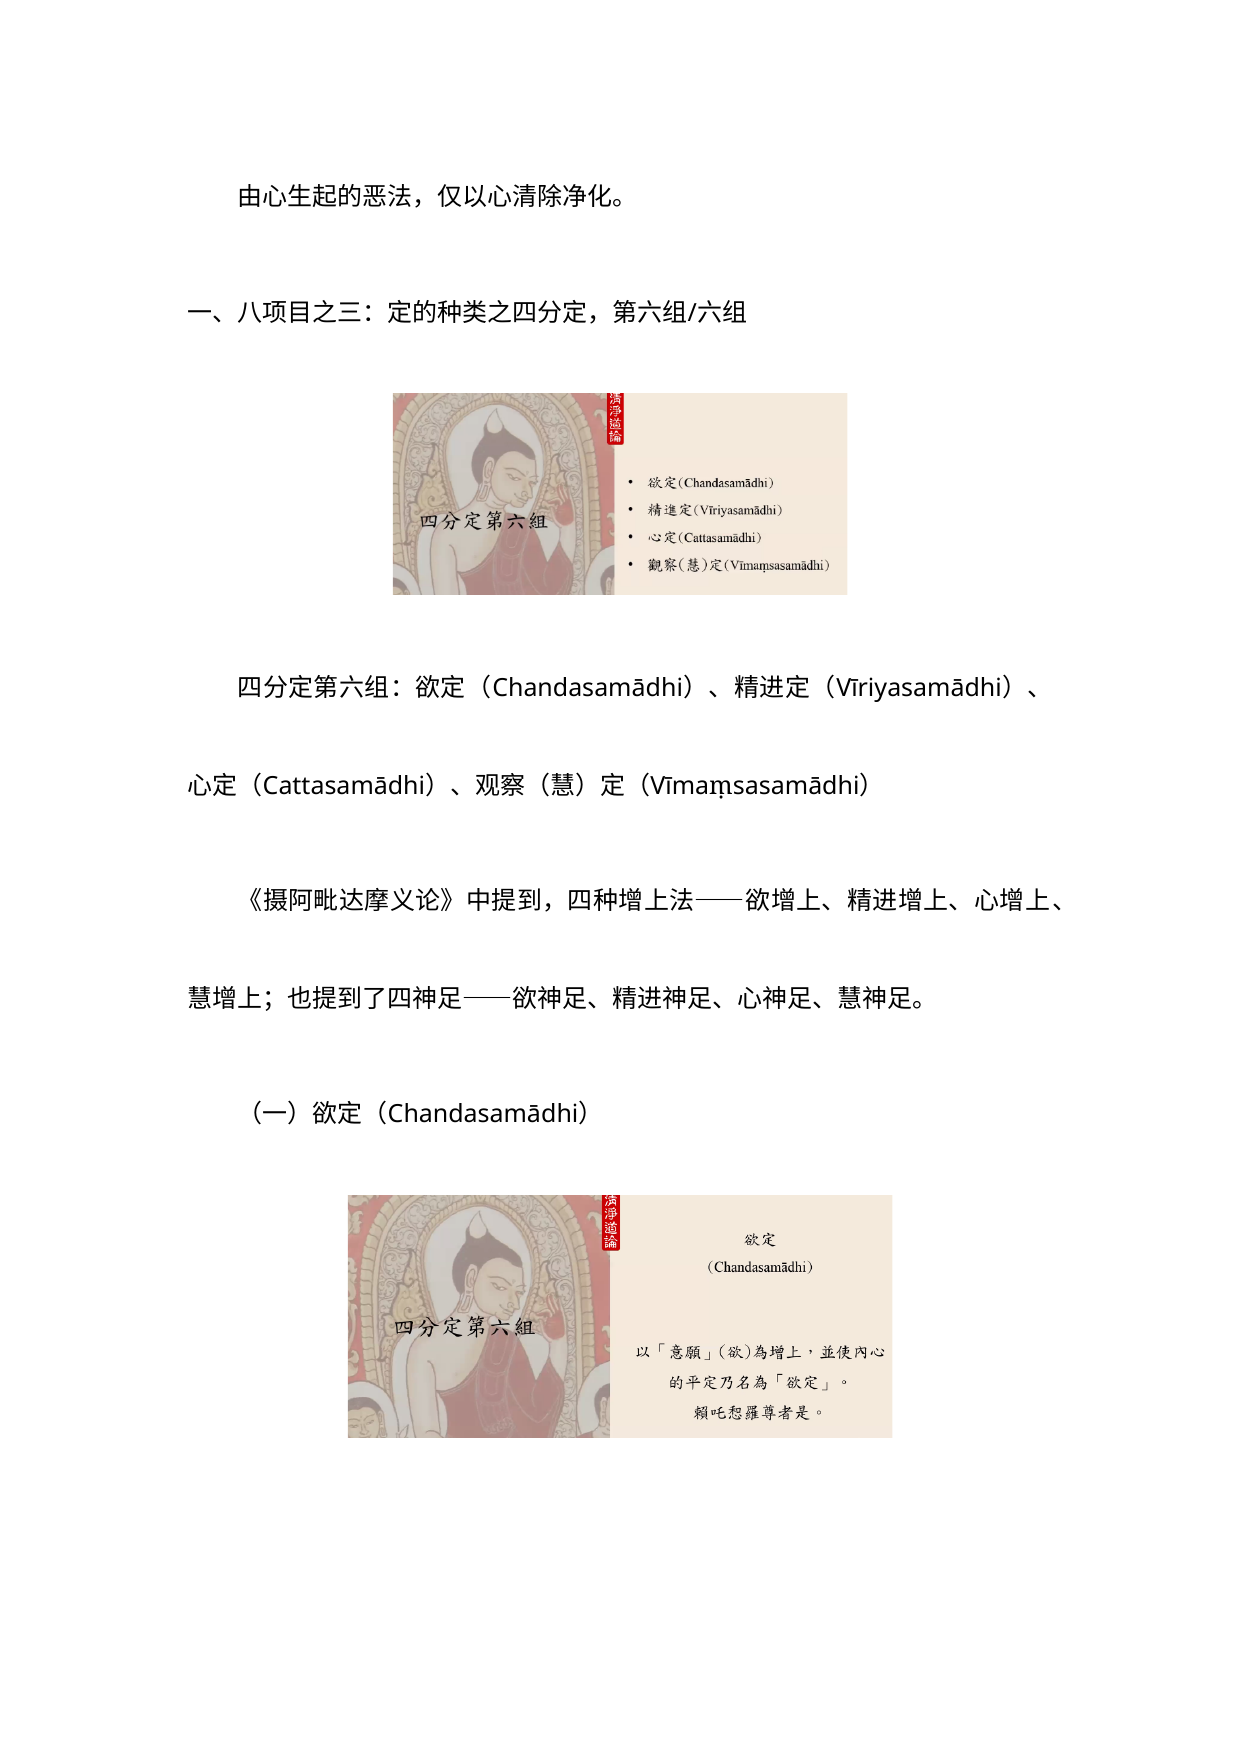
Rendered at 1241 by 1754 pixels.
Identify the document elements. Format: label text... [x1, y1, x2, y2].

picture [347, 1195, 893, 1438]
text 四分定第六组：欲定（Chandasamādhi）、精进定（Vīriyasamādhi）、心定（Cattasamādhi）、观察（慧）定（Vīmaṃsasamādhi） [187, 653, 1053, 816]
picture [392, 393, 848, 595]
text 《摄阿毗达摩义论》中提到，四种增上法——欲增上、精进增上、心增上、慧增上；也提到了四神足——欲神足、精进神足、心神足、慧神足。 [187, 866, 1053, 1029]
text 由心生起的恶法，仅以心清除净化。 [187, 162, 1053, 227]
text （一）欲定（Chandasamādhi） [187, 1079, 1053, 1144]
text 一、八项目之三：定的种类之四分定，第六组/六组 [187, 278, 1053, 343]
